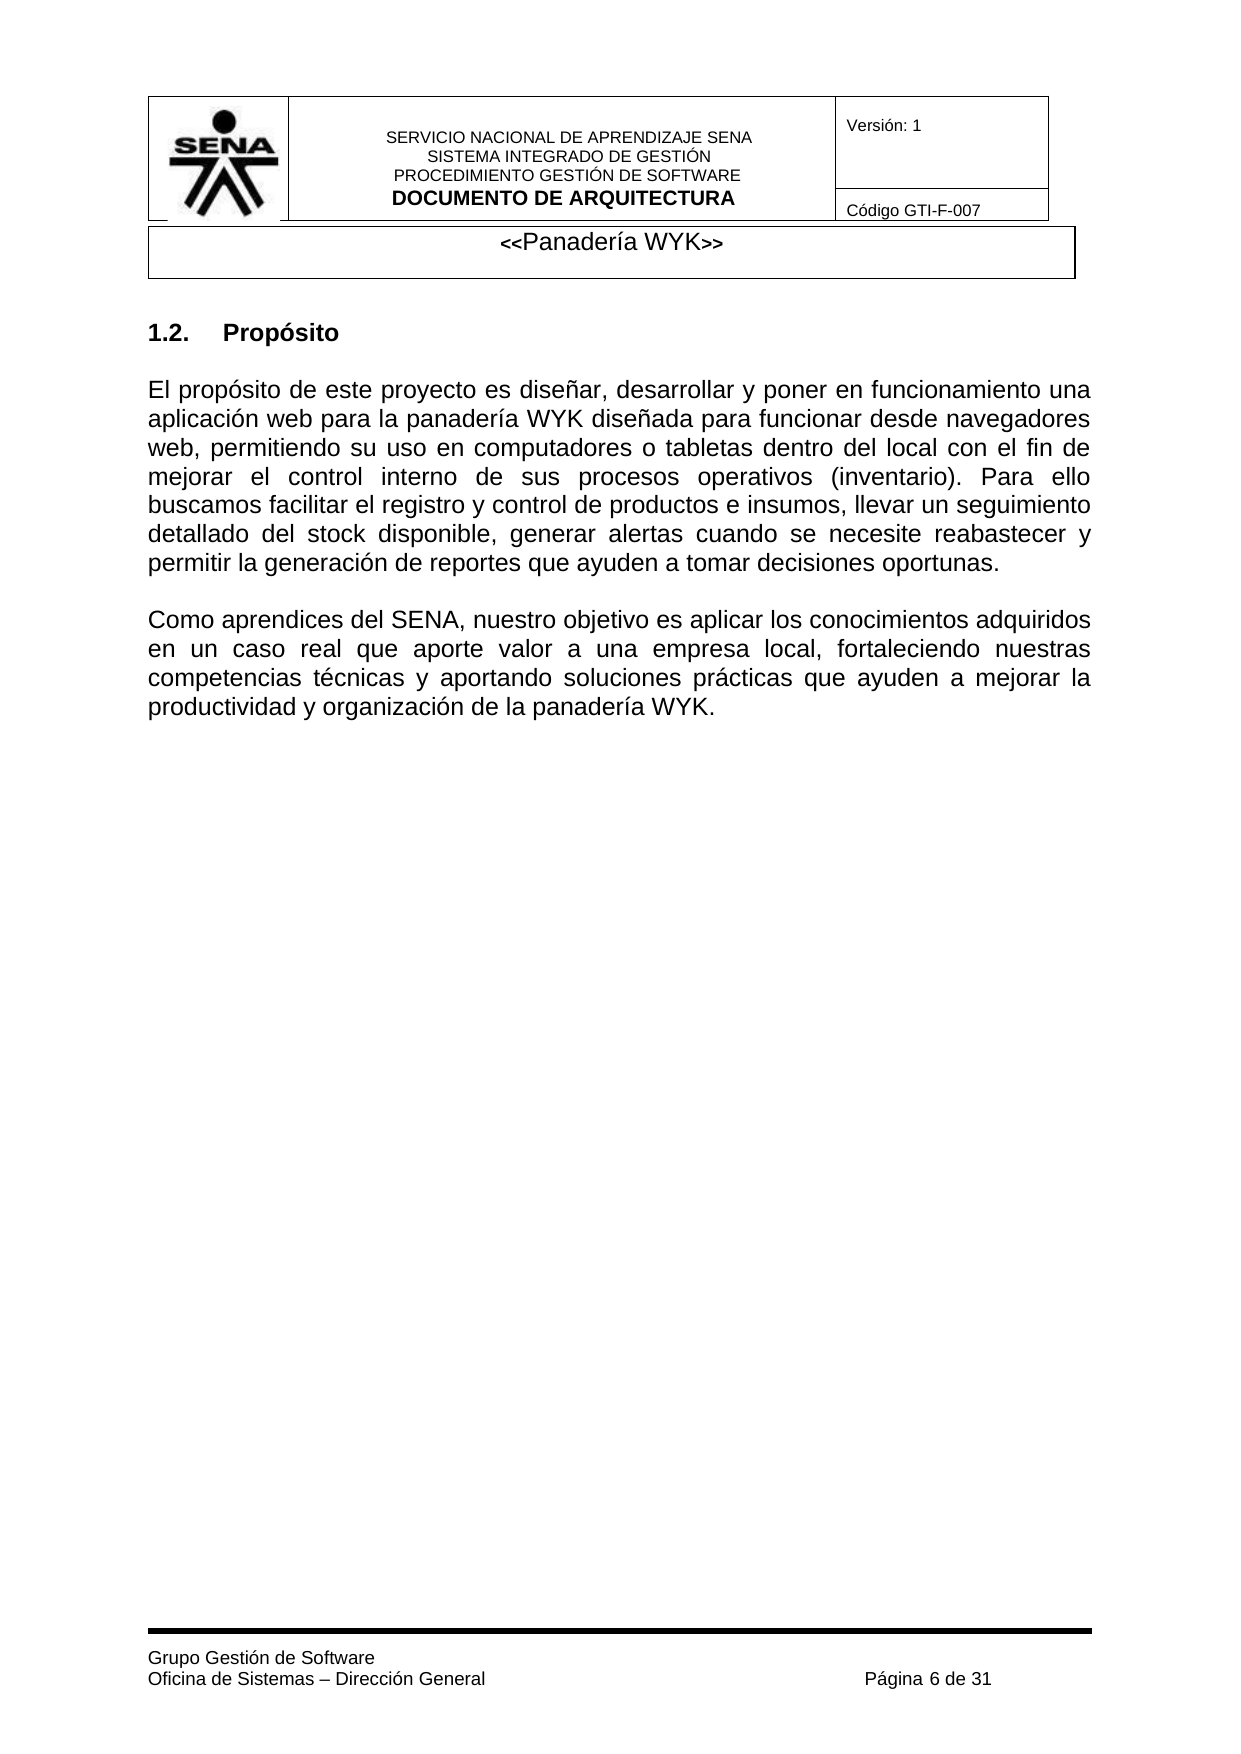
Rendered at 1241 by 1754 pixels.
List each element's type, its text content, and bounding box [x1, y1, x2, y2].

picture [167, 106, 281, 221]
text El propósito de este proyecto es diseñar, desarrollar y poner en funcionamiento una aplicación web para la panadería WYK diseñada para funcionar desde navegadores web, permitiendo su uso en computadores o tabletas dentro del local con el fin de mejorar el control interno de sus procesos operativos (inventario). Para ello buscamos facilitar el registro y control de productos e insumos, llevar un seguimiento detallado del stock disponible, generar alertas cuando se necesite reabastecer y permitir la generación de reportes que ayuden a tomar decisiones oportunas. [148, 375, 1092, 577]
subtitle Propósito [148, 318, 1092, 347]
text Como aprendices del SENA, nuestro objetivo es aplicar los conocimientos adquiridos en un caso real que aporte valor a una empresa local, fortaleciendo nuestras competencias técnicas y aportando soluciones prácticas que ayuden a mejorar la productividad y organización de la panadería WYK. [148, 605, 1092, 720]
